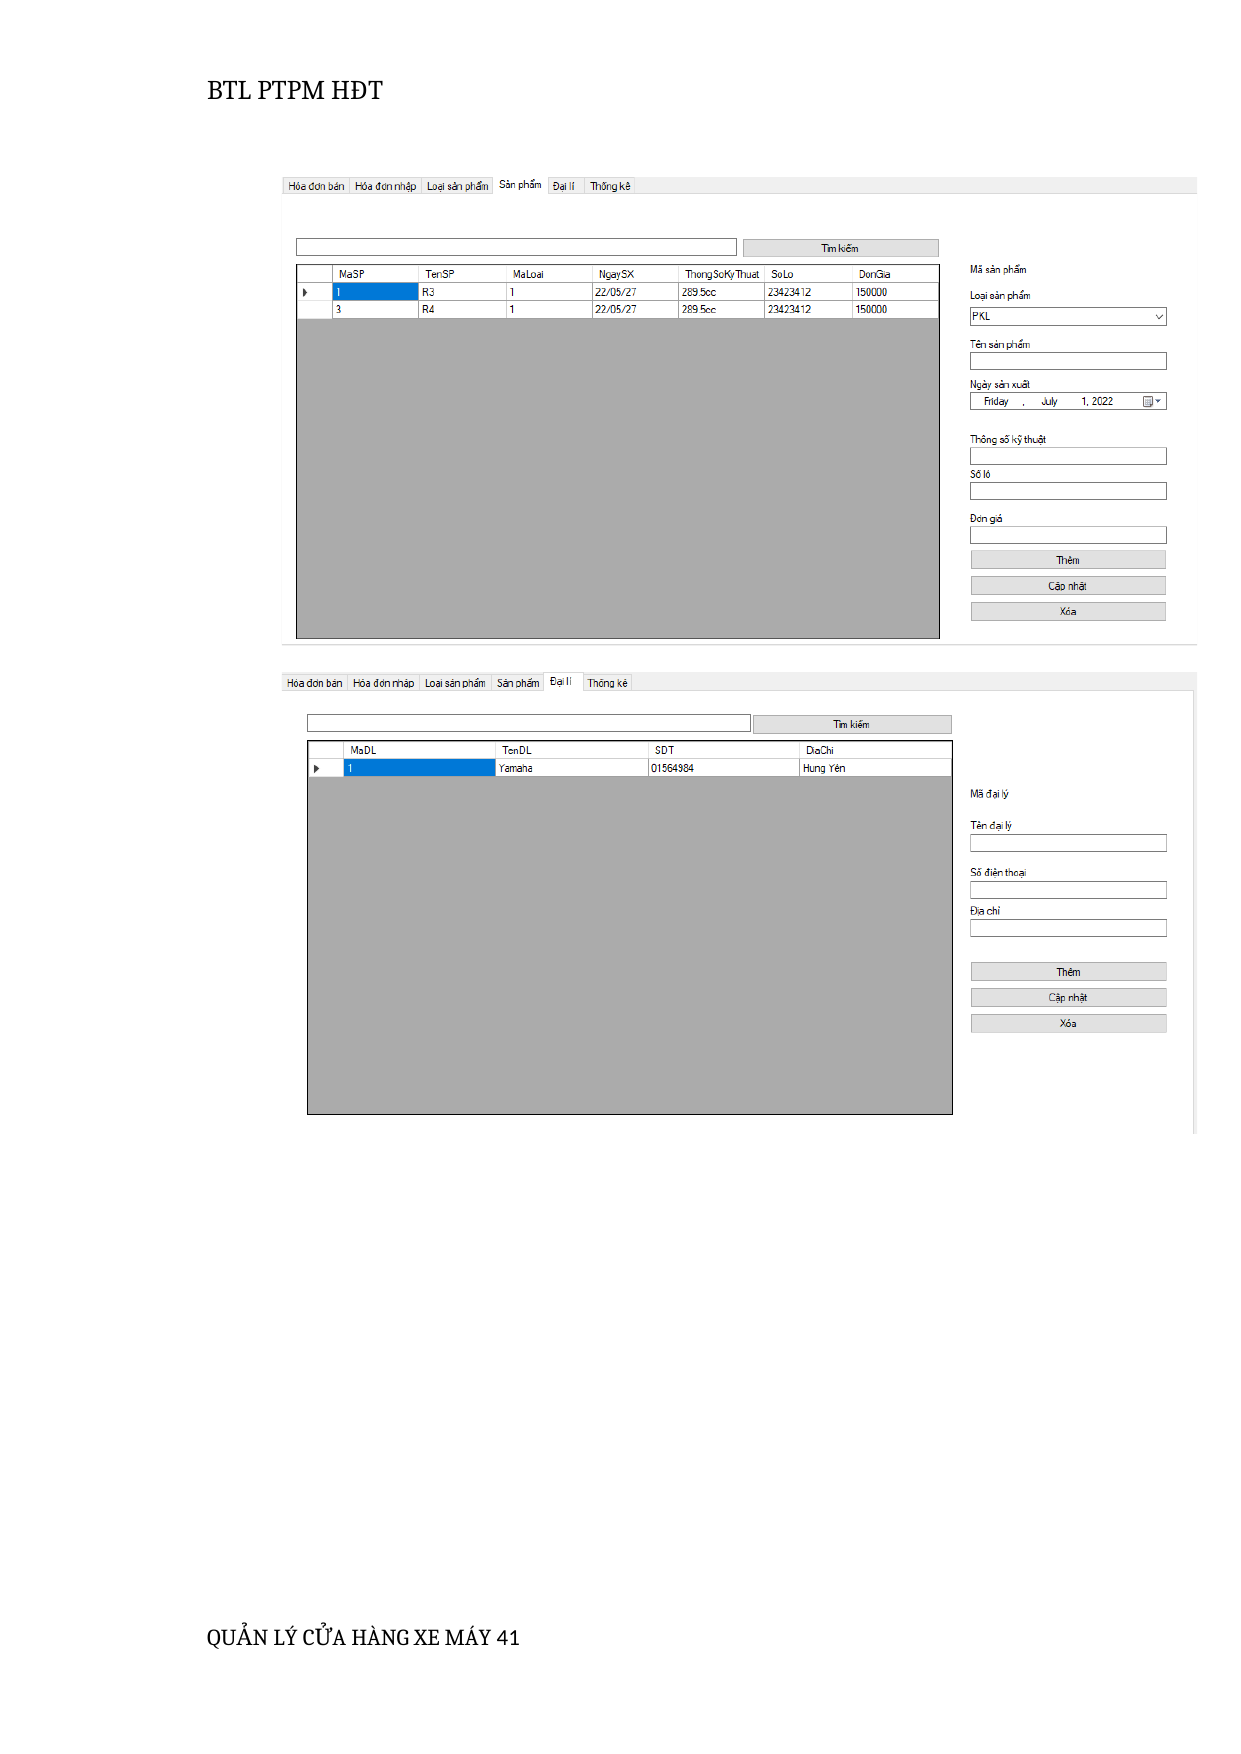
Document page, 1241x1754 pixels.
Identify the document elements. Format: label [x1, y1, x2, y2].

picture [281, 177, 1198, 646]
picture [281, 672, 1198, 1134]
